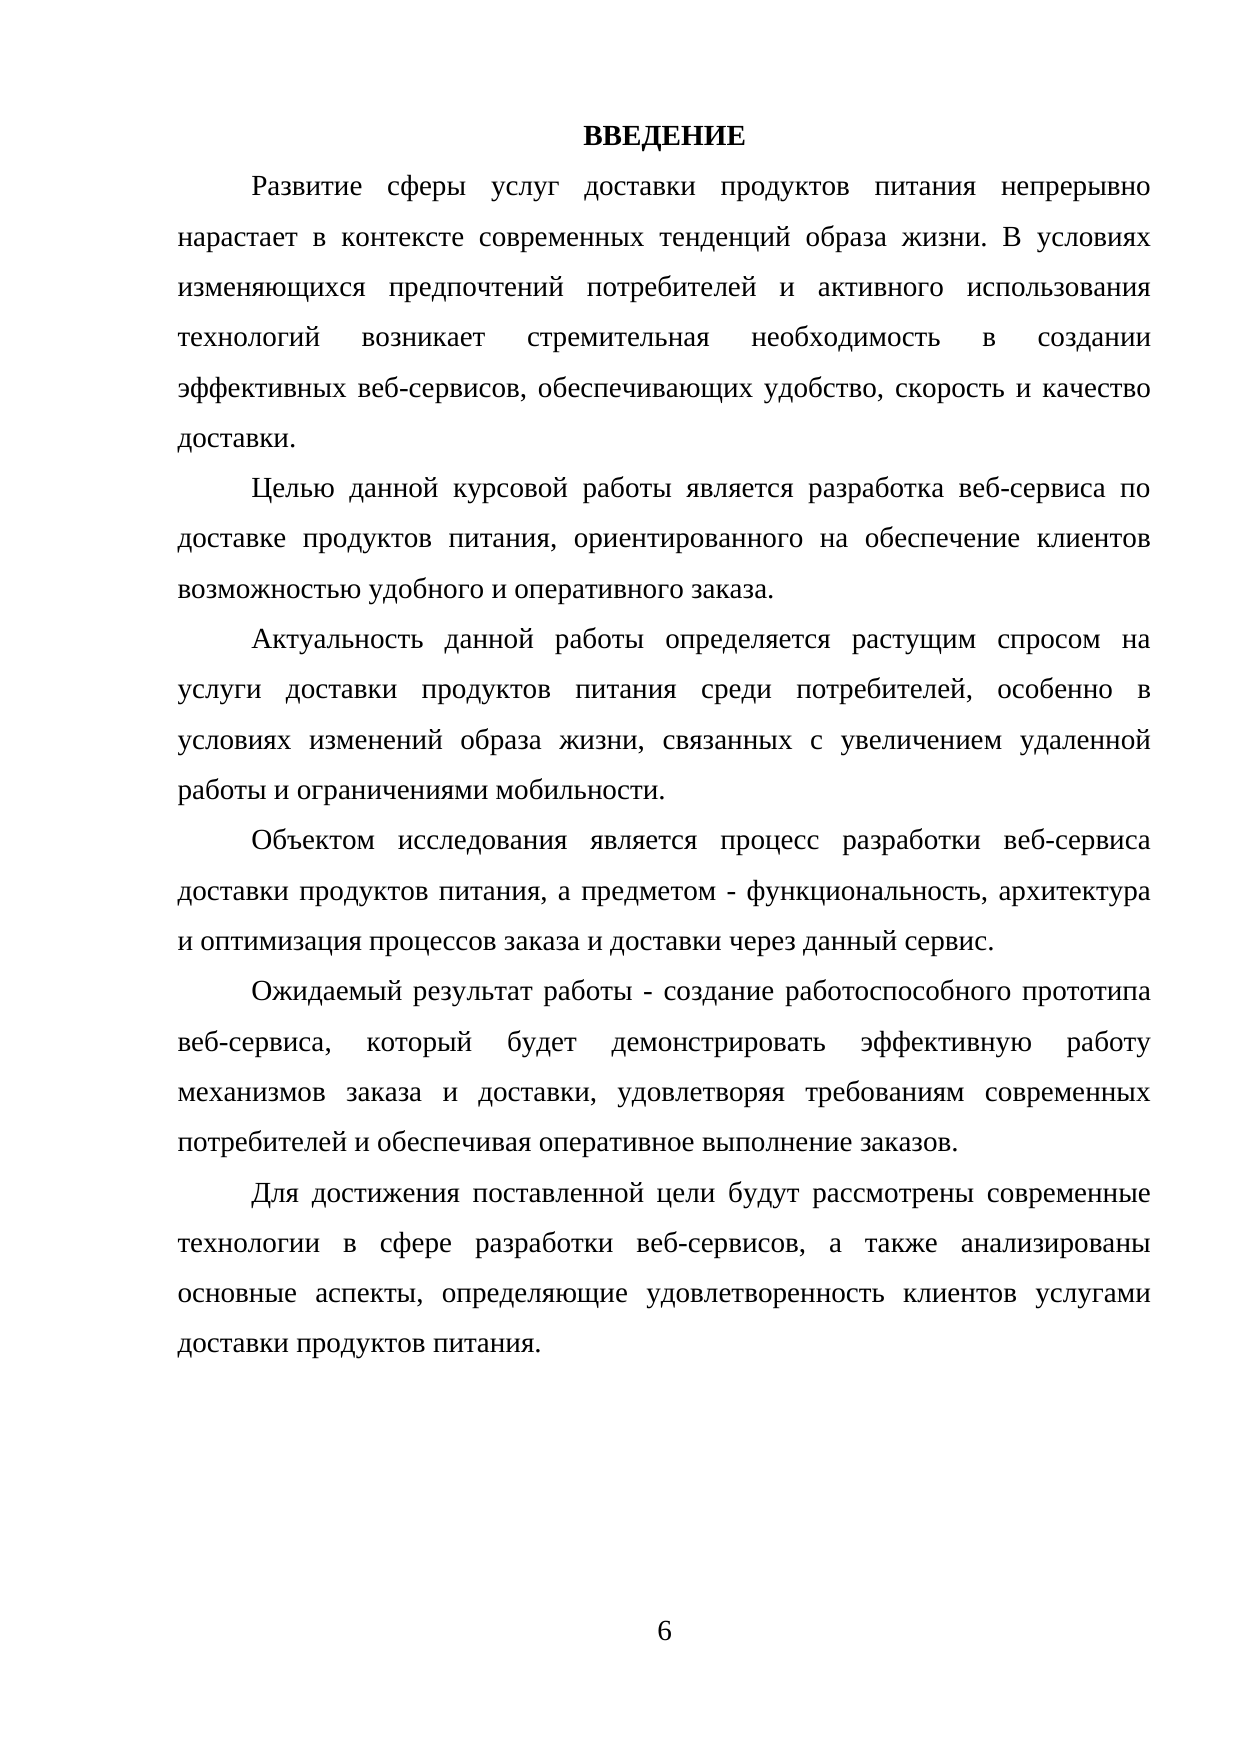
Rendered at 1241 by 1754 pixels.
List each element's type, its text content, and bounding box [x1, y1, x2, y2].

text ВВЕДЕНИЕ [177, 118, 1152, 152]
text Для достижения поставленной цели будут рассмотрены современные технологии в сфере разработки веб-сервисов, а также анализированы основные аспекты, определяющие удовлетворенность клиентов услугами доставки продуктов питания. [177, 1175, 1152, 1359]
text Развитие сферы услуг доставки продуктов питания непрерывно нарастает в контексте современных тенденций образа жизни. В условиях изменяющихся предпочтений потребителей и активного использования технологий возникает стремительная необходимость в создании эффективных веб-сервисов, обеспечивающих удобство, скорость и качество доставки. [177, 168, 1152, 453]
text Актуальность данной работы определяется растущим спросом на услуги доставки продуктов питания среди потребителей, особенно в условиях изменений образа жизни, связанных с увеличением удаленной работы и ограничениями мобильности. [177, 621, 1152, 806]
text Объектом исследования является процесс разработки веб-сервиса доставки продуктов питания, а предметом - функциональность, архитектура и оптимизация процессов заказа и доставки через данный сервис. [177, 822, 1152, 957]
text Целью данной курсовой работы является разработка веб-сервиса по доставке продуктов питания, ориентированного на обеспечение клиентов возможностью удобного и оперативного заказа. [177, 470, 1152, 604]
text Ожидаемый результат работы - создание работоспособного прототипа веб-сервиса, который будет демонстрировать эффективную работу механизмов заказа и доставки, удовлетворяя требованиям современных потребителей и обеспечивая оперативное выполнение заказов. [177, 973, 1152, 1158]
